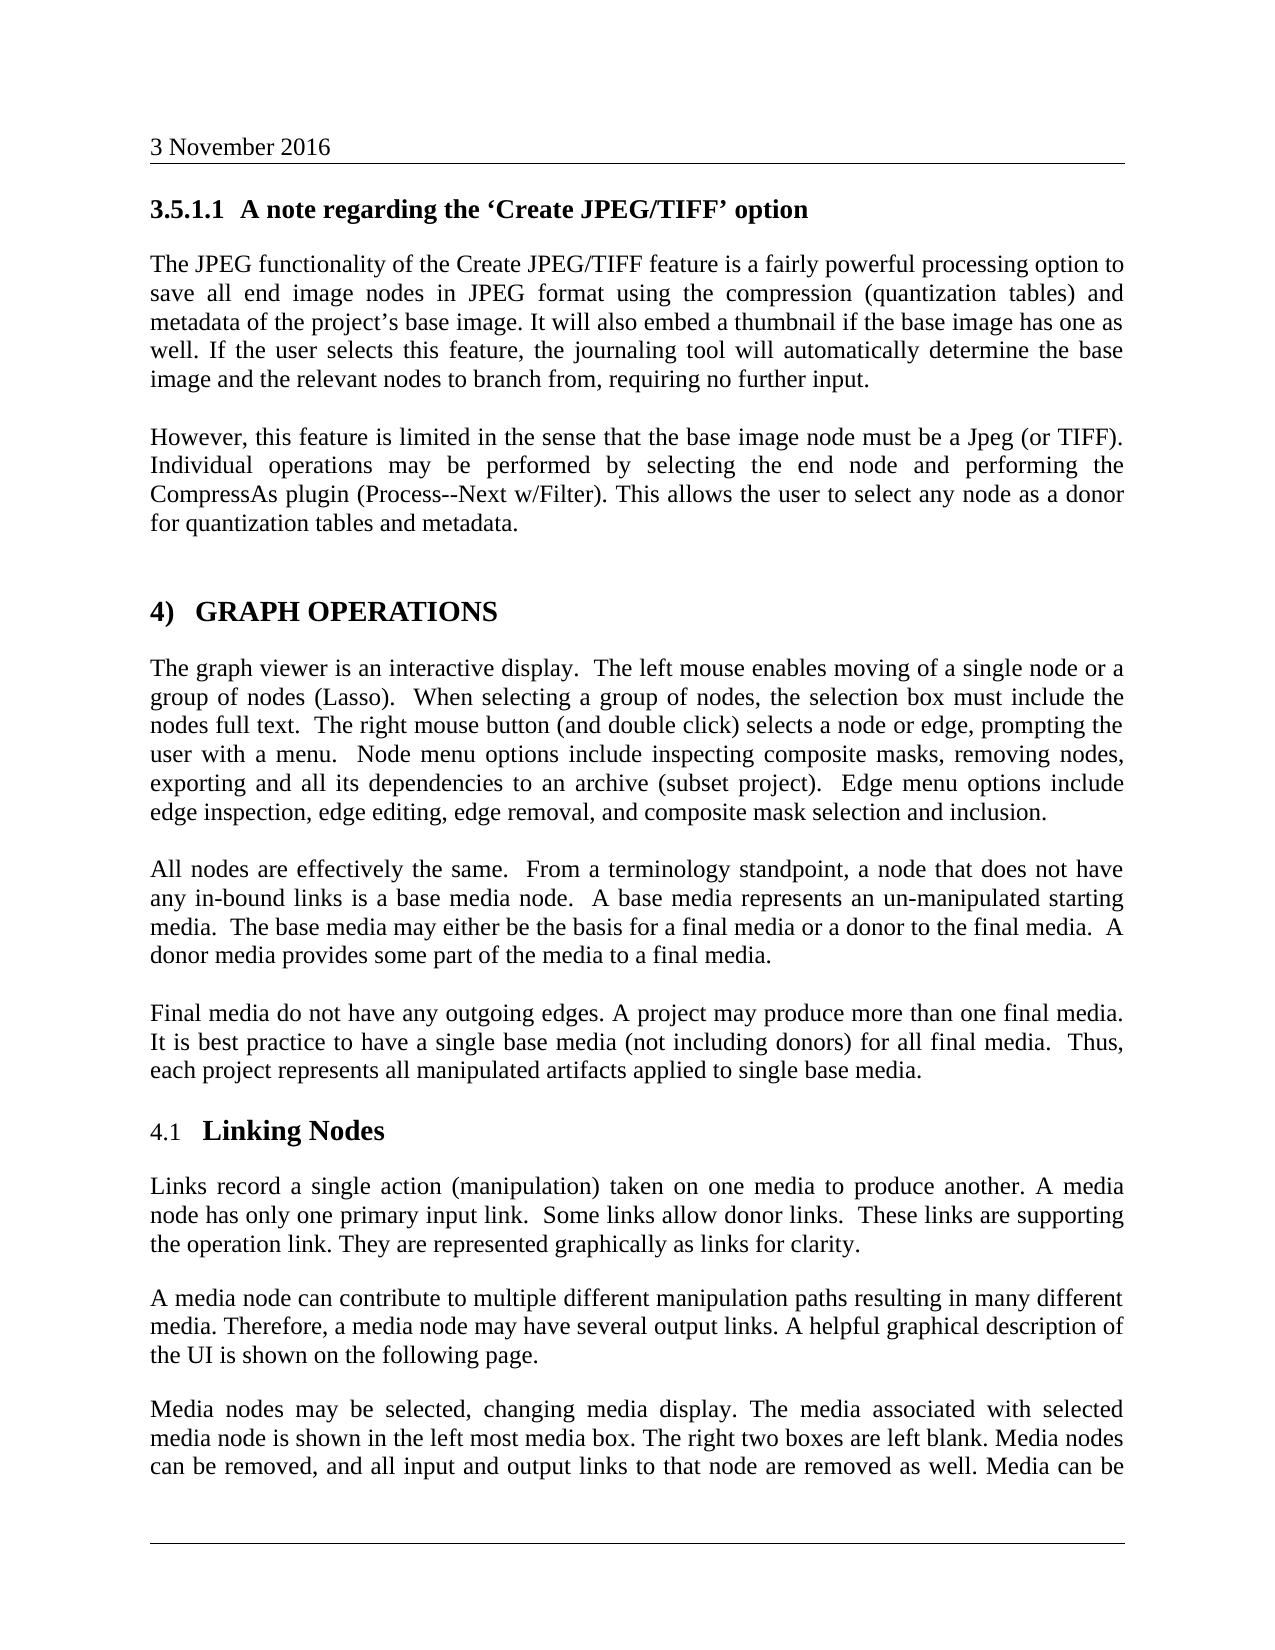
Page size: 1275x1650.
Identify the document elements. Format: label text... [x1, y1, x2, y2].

subtitle Graph Operations [150, 594, 1125, 628]
text A media node can contribute to multiple different manipulation paths resulting in many different media. Therefore, a media node may have several output links. A helpful graphical description of the UI is shown on the following page. [150, 1283, 1125, 1369]
text However, this feature is limited in the sense that the base image node must be a Jpeg (or TIFF). Individual operations may be performed by selecting the end node and performing the CompressAs plugin (Process--Next w/Filter). This allows the user to select any node as a donor for quantization tables and metadata. [150, 422, 1125, 537]
subtitle Linking Nodes [150, 1113, 1125, 1146]
text The JPEG functionality of the Create JPEG/TIFF feature is a fairly powerful processing option to save all end image nodes in JPEG format using the compression (quantization tables) and metadata of the project’s base image. It will also embed a thumbnail if the base image has one as well. If the user selects this feature, the journaling tool will automatically determine the base image and the relevant nodes to branch from, requiring no further input. [150, 249, 1125, 393]
text The graph viewer is an interactive display. The left mouse enables moving of a single node or a group of nodes (Lasso). When selecting a group of nodes, the selection box must include the nodes full text. The right mouse button (and double click) selects a node or edge, prompting the user with a menu. Node menu options include inspecting composite masks, removing nodes, exporting and all its dependencies to an archive (subset project). Edge menu options include edge inspection, edge editing, edge removal, and composite mask selection and inclusion. [150, 653, 1125, 825]
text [150, 1394, 1125, 1480]
text Links record a single action (manipulation) taken on one media to produce another. A media node has only one primary input link. Some links allow donor links. These links are supporting the operation link. They are represented graphically as links for clarity. [150, 1171, 1125, 1258]
subtitle A note regarding the ‘Create JPEG/TIFF’ option [150, 193, 1125, 224]
text Final media do not have any outgoing edges. A project may produce more than one final media. It is best practice to have a single base media (not including donors) for all final media. Thus, each project represents all manipulated artifacts applied to single base media. [150, 998, 1125, 1084]
text All nodes are effectively the same. From a terminology standpoint, a node that does not have any in-bound links is a base media node. A base media represents an un-manipulated starting media. The base media may either be the basis for a final media or a donor to the final media. A donor media provides some part of the media to a final media. [150, 854, 1125, 969]
